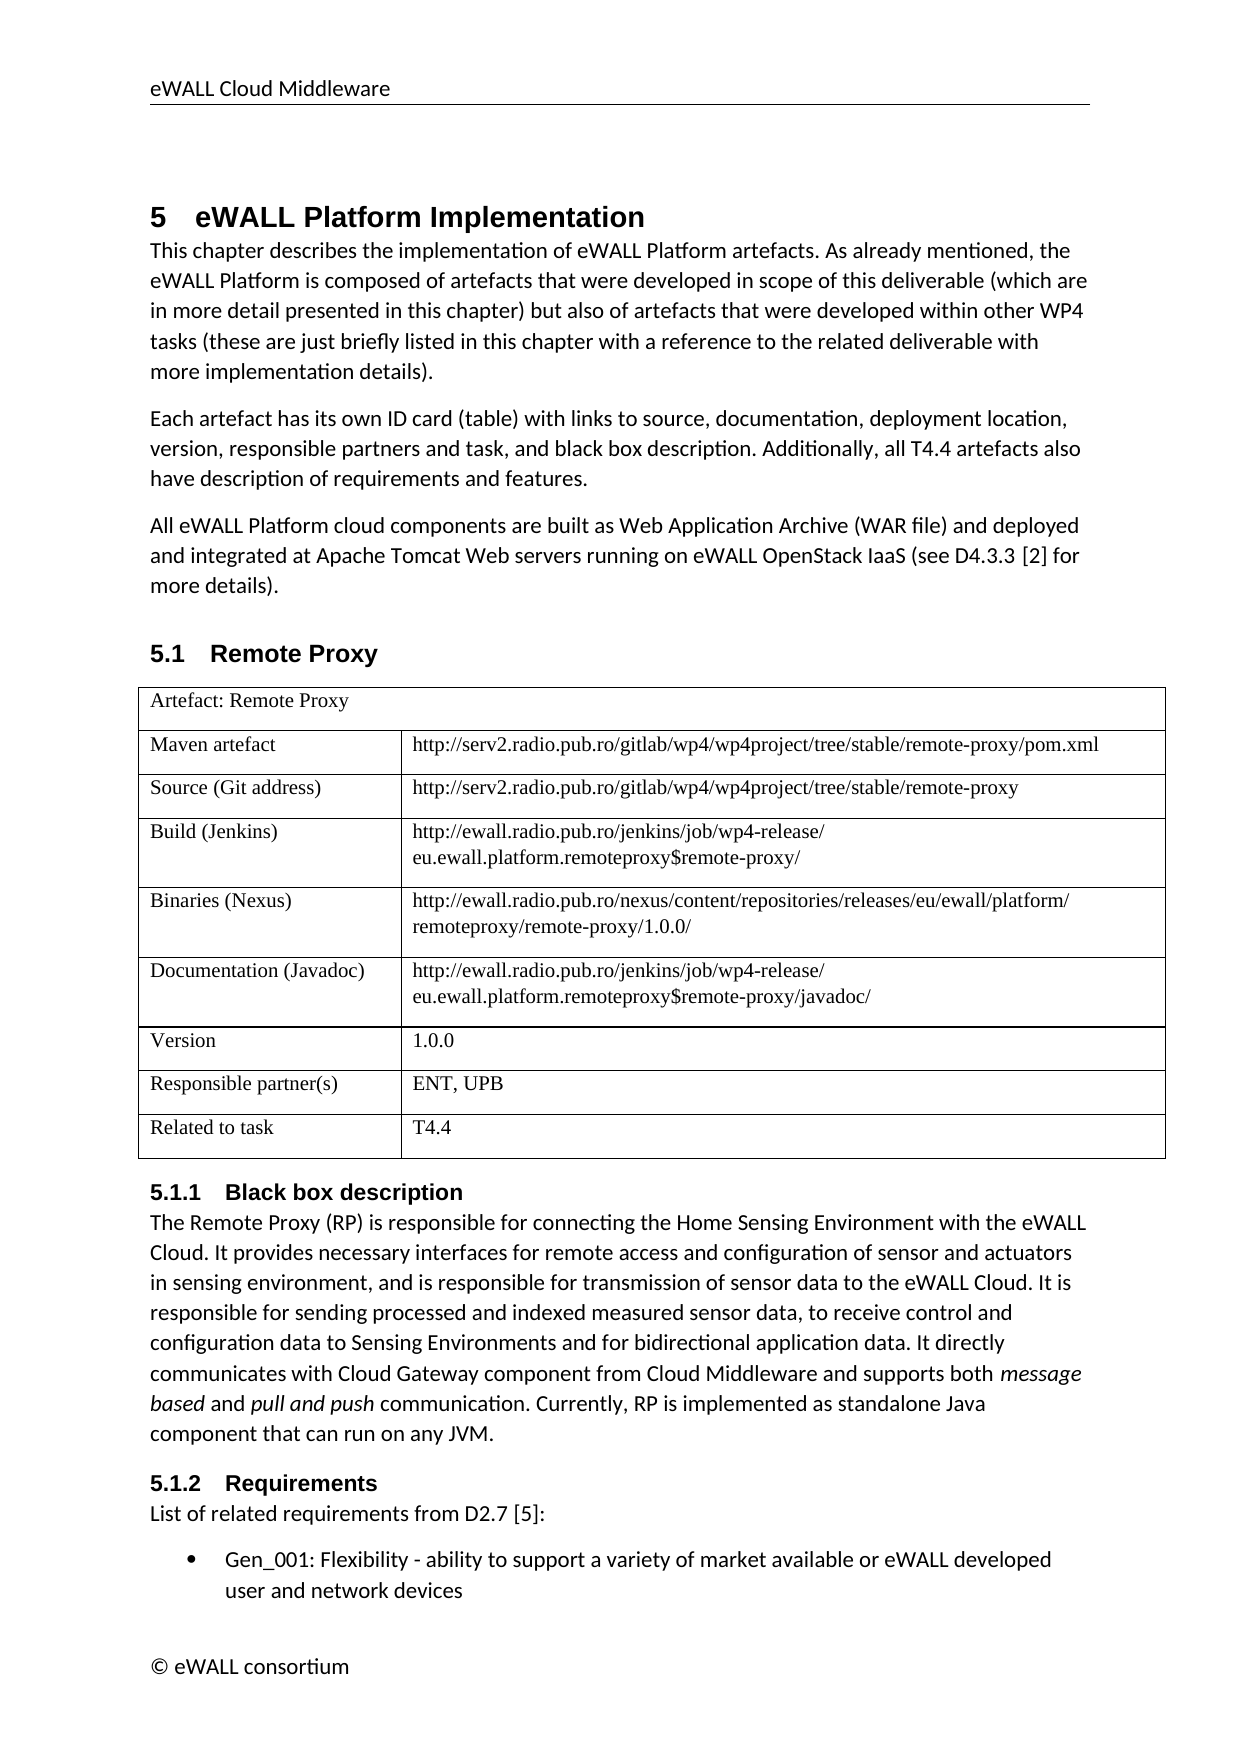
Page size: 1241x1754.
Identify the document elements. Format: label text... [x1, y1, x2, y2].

table_cell http://serv2.radio.pub.ro/gitlab/wp4/wp4project/tree/stable/remote-proxy/pom.xml [402, 731, 1165, 774]
list Gen_001: Flexibility - ability to support a variety of market available or eWALL developed user and network devices [187, 1546, 1090, 1604]
table_cell 1.0.0 [402, 1028, 1165, 1070]
table_cell Binaries (Nexus) [139, 888, 401, 957]
text List of related requirements from D2.7: [150, 1499, 1090, 1527]
text This chapter describes the implementation of eWALL Platform artefacts. As already mentioned, the eWALL Platform is composed of artefacts that were developed in scope of this deliverable (which are in more detail presented in this chapter) but also of artefacts that were developed within other WP4 tasks (these are just briefly listed in this chapter with a reference to the related deliverable with more implementation details). [150, 236, 1090, 385]
table_cell Maven artefact [139, 731, 401, 774]
subtitle Requirements [150, 1470, 1090, 1497]
table_cell http://ewall.radio.pub.ro/nexus/content/repositories/releases/eu/ewall/platform/remoteproxy/remote-proxy/1.0.0/ [402, 888, 1165, 957]
subtitle eWALL Platform Implementation [150, 200, 1090, 233]
table_cell Source (Git address) [139, 775, 401, 818]
table_cell Responsible partner(s) [139, 1071, 401, 1114]
table_cell http://ewall.radio.pub.ro/jenkins/job/wp4-release/eu.ewall.platform.remoteproxy$remote-proxy/ [402, 819, 1165, 887]
text Each artefact has its own ID card (table) with links to source, documentation, deployment location, version, responsible partners and task, and black box description. Additionally, all T4.4 artefacts also have description of requirements and features. [150, 404, 1090, 492]
text The Remote Proxy (RP) is responsible for connecting the Home Sensing Environment with the eWALL Cloud. It provides necessary interfaces for remote access and configuration of sensor and actuators in sensing environment, and is responsible for transmission of sensor data to the eWALL Cloud. It is responsible for sending processed and indexed measured sensor data, to receive control and configuration data to Sensing Environments and for bidirectional application data. It directly communicates with Cloud Gateway component from Cloud Middleware and supports both message based and pull and push communication. Currently, RP is implemented as standalone Java component that can run on any JVM. [150, 1208, 1090, 1447]
table_cell http://ewall.radio.pub.ro/jenkins/job/wp4-release/eu.ewall.platform.remoteproxy$remote-proxy/javadoc/ [402, 958, 1165, 1026]
table_cell Version [139, 1028, 401, 1070]
table_cell Build (Jenkins) [139, 819, 401, 887]
table_header Artefact: Remote Proxy [139, 688, 1165, 730]
subtitle Black box description [150, 1179, 1090, 1206]
table_cell Related to task [139, 1115, 401, 1157]
table_cell Documentation (Javadoc) [139, 958, 401, 1026]
text All eWALL Platform cloud components are built as Web Application Archive (WAR file) and deployed and integrated at Apache Tomcat Web servers running on eWALL OpenStack IaaS (see D4.3.3 for more details). [150, 511, 1090, 599]
table_cell http://serv2.radio.pub.ro/gitlab/wp4/wp4project/tree/stable/remote-proxy [402, 775, 1165, 818]
subtitle Remote Proxy [150, 639, 1090, 668]
table_cell ENT, UPB [402, 1071, 1165, 1114]
table_cell T4.4 [402, 1115, 1165, 1157]
